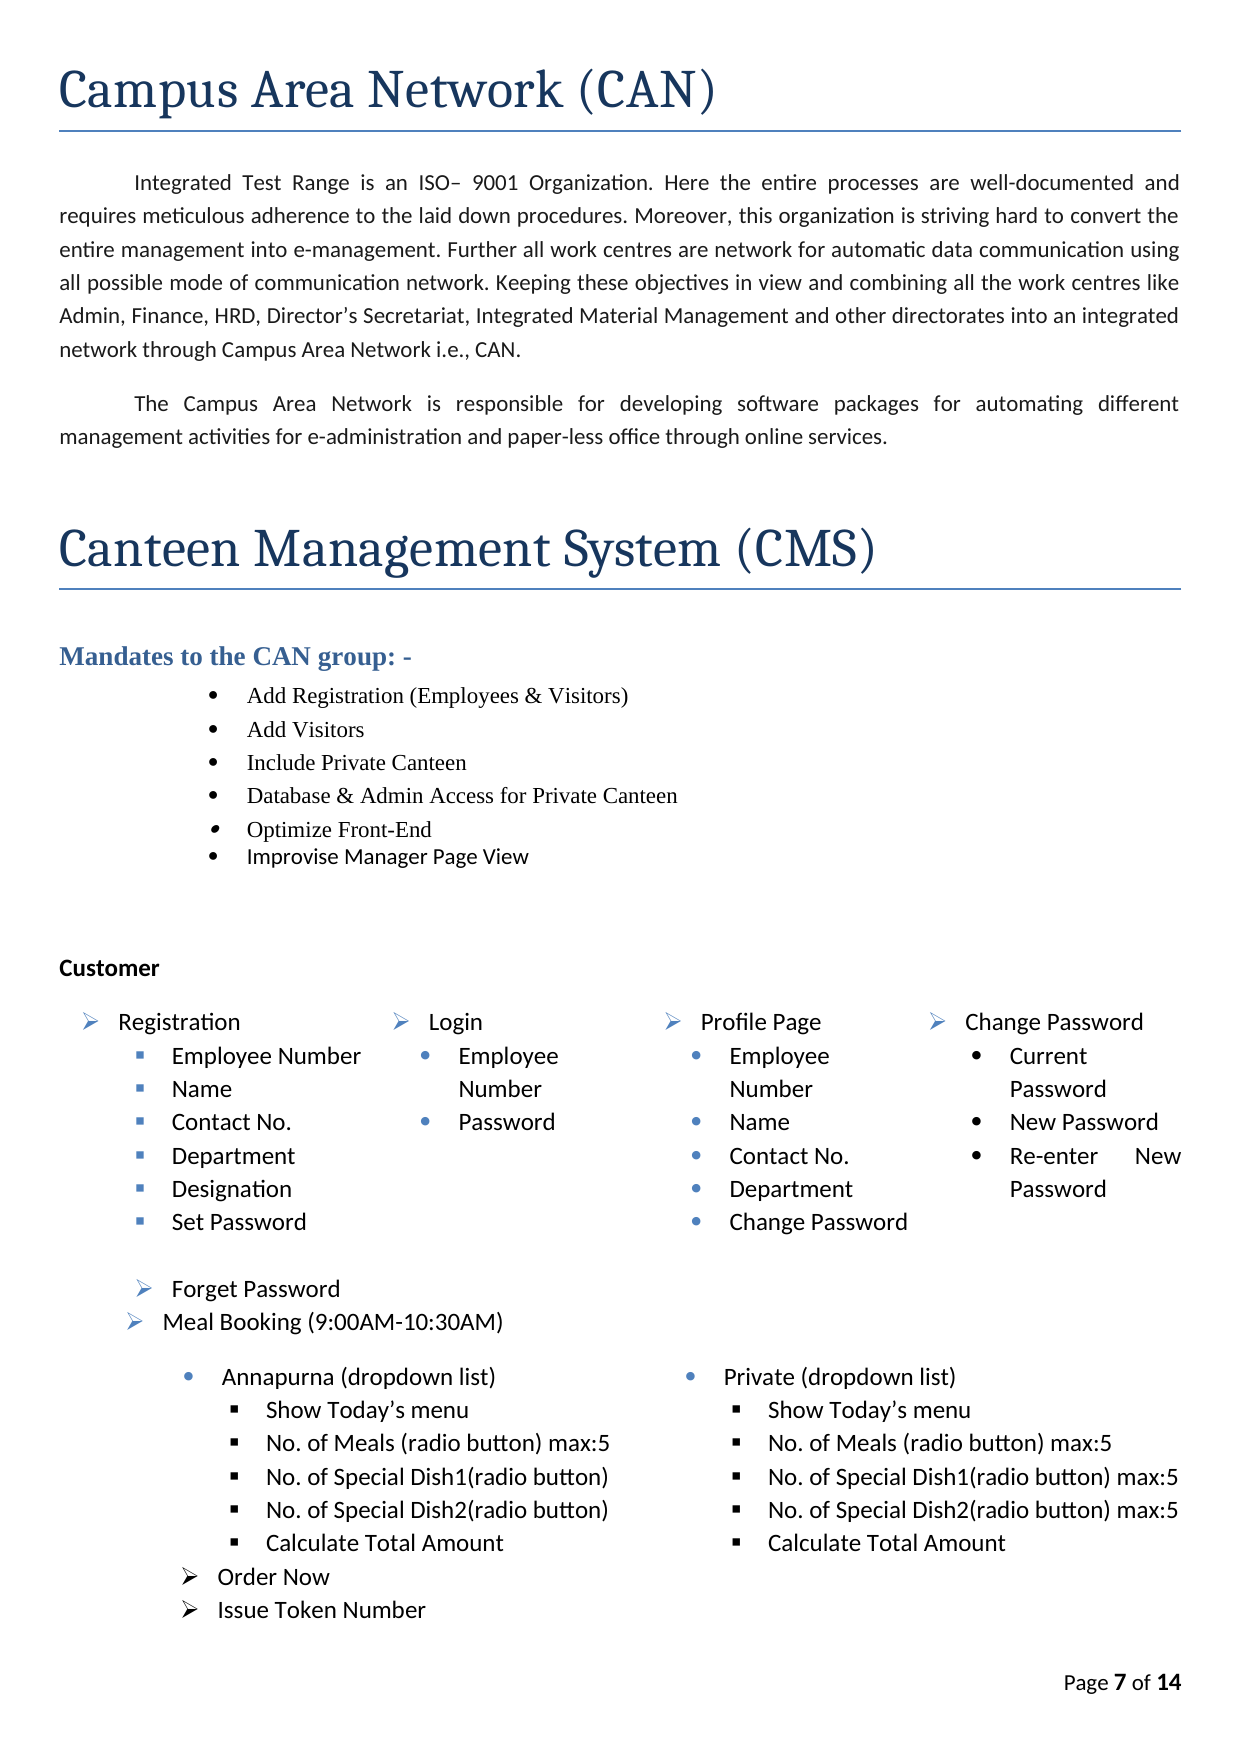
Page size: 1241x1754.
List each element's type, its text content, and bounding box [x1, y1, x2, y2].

list Include Private Canteen [209, 742, 1181, 776]
list Issue Token Number [180, 1591, 1181, 1624]
list Add Visitors [209, 709, 1181, 742]
list Add Registration (Employees & Visitors) [209, 676, 1181, 709]
list Improvise Manager Page View [209, 842, 1181, 870]
table_header Registration Employee Number Name Contact No. Department Designation Set Password [48, 1004, 382, 1270]
text Integrated Test Range is an ISO– 9001 Organization. Here the entire processes are well-documented and requires meticulous adherence to the laid down procedures. Moreover, this organization is striving hard to convert the entire management into e-management. Further all work centres are network for automatic data communication using all possible mode of communication network. Keeping these objectives in view and combining all the work centres like Admin, Finance, HRD, Director’s Secretariat, Integrated Material Management and other directorates into an integrated network through Campus Area Network i.e., CAN. [59, 163, 1181, 363]
title Canteen Management System (CMS) [59, 517, 1181, 588]
title Campus Area Network (CAN) [59, 59, 1181, 130]
text Customer [59, 949, 1181, 983]
table_header Private (dropdown list) Show Today’s menu No. of Meals (radio button) max:5 No. of Special Dish1(radio button) max:5 No. of Special Dish2(radio button) max:5 Calculate Total Amount [635, 1358, 1207, 1558]
table_header Login Employee Number Password [382, 1004, 650, 1270]
list Database & Admin Access for Private Canteen [209, 776, 1181, 809]
list Forget Password [134, 1270, 1181, 1304]
table_header Change Password Current Password New Password Re-enter New Password [926, 1004, 1192, 1270]
list Order Now [180, 1558, 1181, 1591]
table_header Profile Page Employee Number Name Contact No. Department Change Password [650, 1004, 926, 1270]
subtitle Mandates to the CAN group: - [59, 640, 1181, 671]
list Meal Booking (9:00AM-10:30AM) [125, 1304, 1181, 1337]
text The Campus Area Network is responsible for developing software packages for automating different management activities for e-administration and paper-less office through online services. [59, 384, 1181, 451]
table_header Annapurna (dropdown list) Show Today’s menu No. of Meals (radio button) max:5 No. of Special Dish1(radio button) No. of Special Dish2(radio button) Calculate Total Amount [48, 1358, 635, 1558]
list Optimize Front-End [209, 809, 1181, 842]
